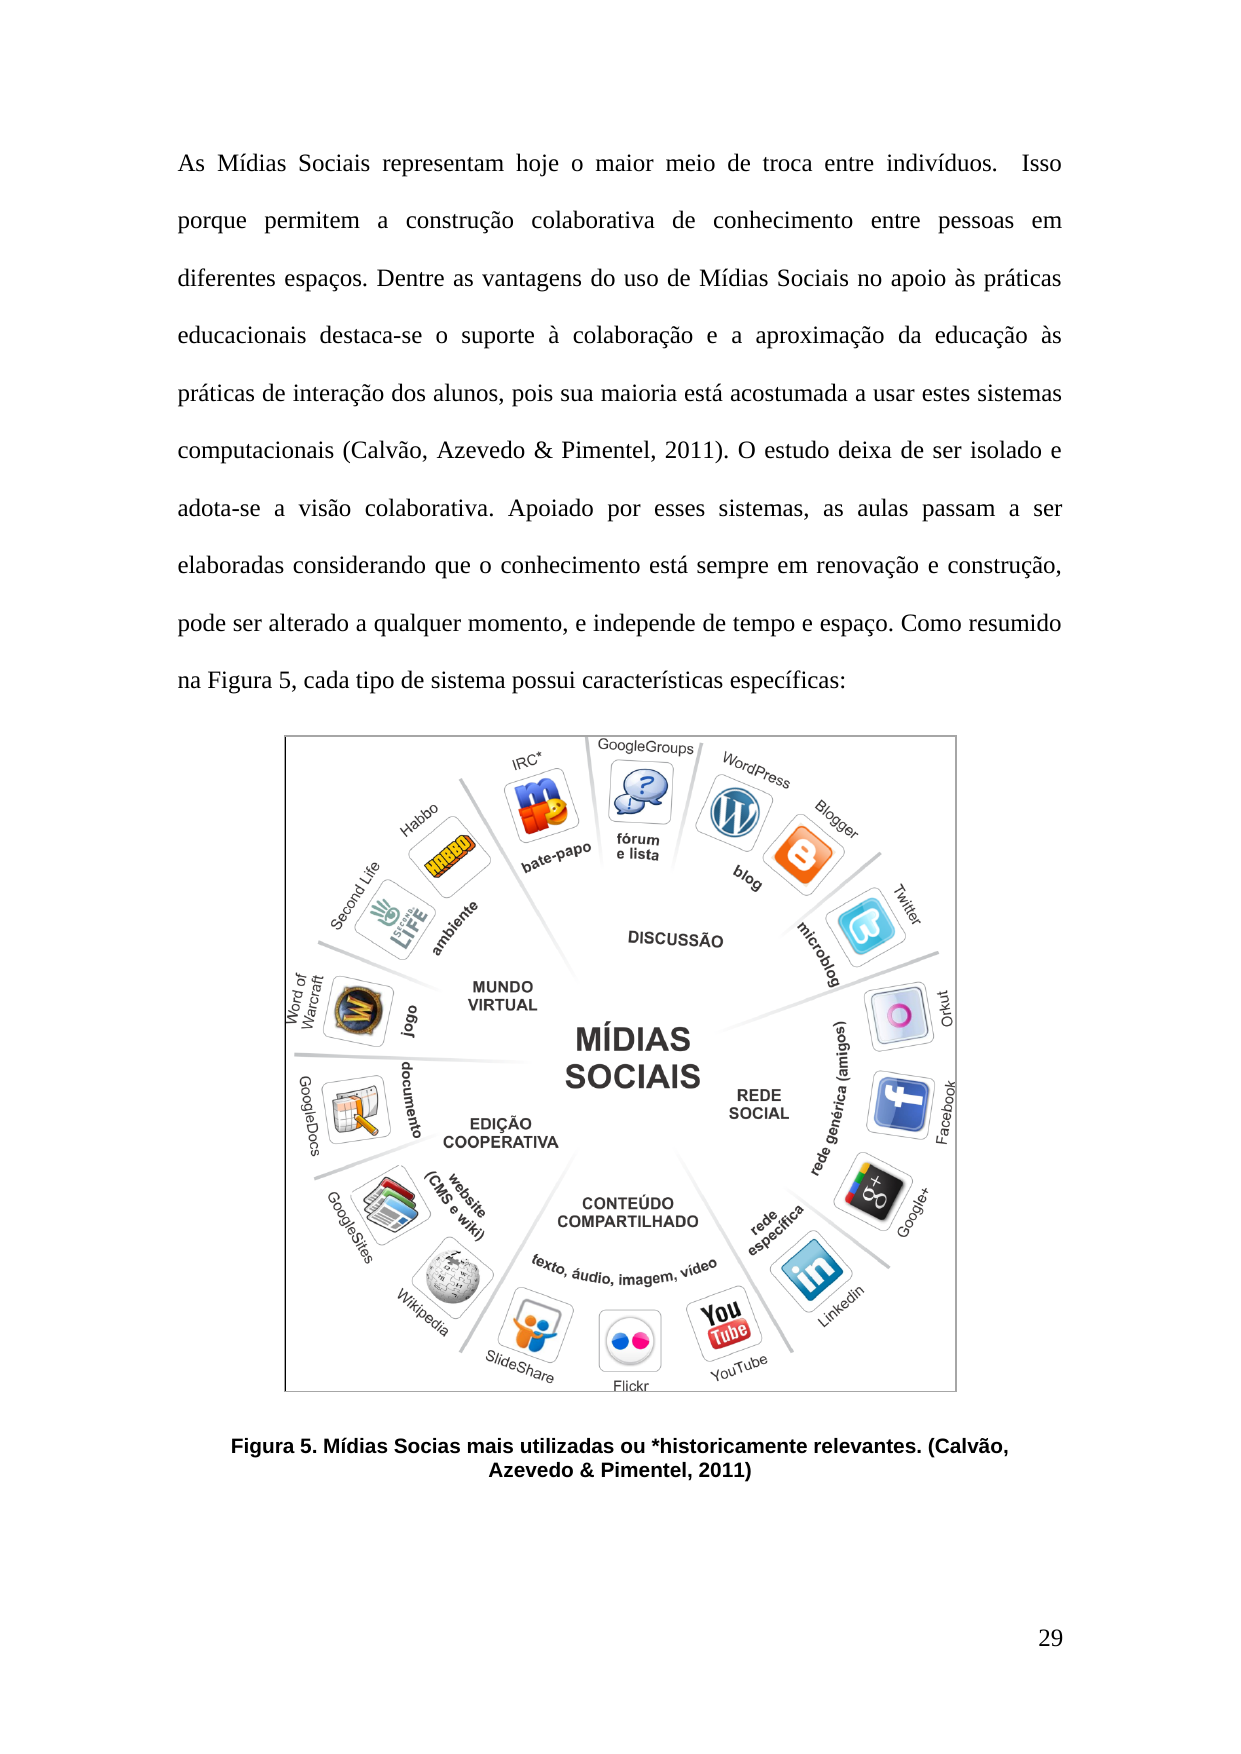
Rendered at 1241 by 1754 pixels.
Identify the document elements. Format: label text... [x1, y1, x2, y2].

text As Mídias Sociais representam hoje o maior meio de troca entre indivíduos. Isso porque permitem a construção colaborativa de conhecimento entre pessoas em diferentes espaços. Dentre as vantagens do uso de Mídias Sociais no apoio às práticas educacionais destaca-se o suporte à colaboração e a aproximação da educação às práticas de interação dos alunos, pois sua maioria está acostumada a usar estes sistemas computacionais (Calvão, Azevedo & Pimentel, 2011). O estudo deixa de ser isolado e adota-se a visão colaborativa. Apoiado por esses sistemas, as aulas passam a ser elaboradas considerando que o conhecimento está sempre em renovação e construção, pode ser alterado a qualquer momento, e independe de tempo e espaço. Como resumido na Figura 5, cada tipo de sistema possui características específicas: [177, 148, 1063, 694]
picture [285, 737, 955, 1391]
text Figura 5. Mídias Socias mais utilizadas ou *historicamente relevantes. (Calvão, Azevedo & Pimentel, 2011) [207, 1433, 1033, 1481]
